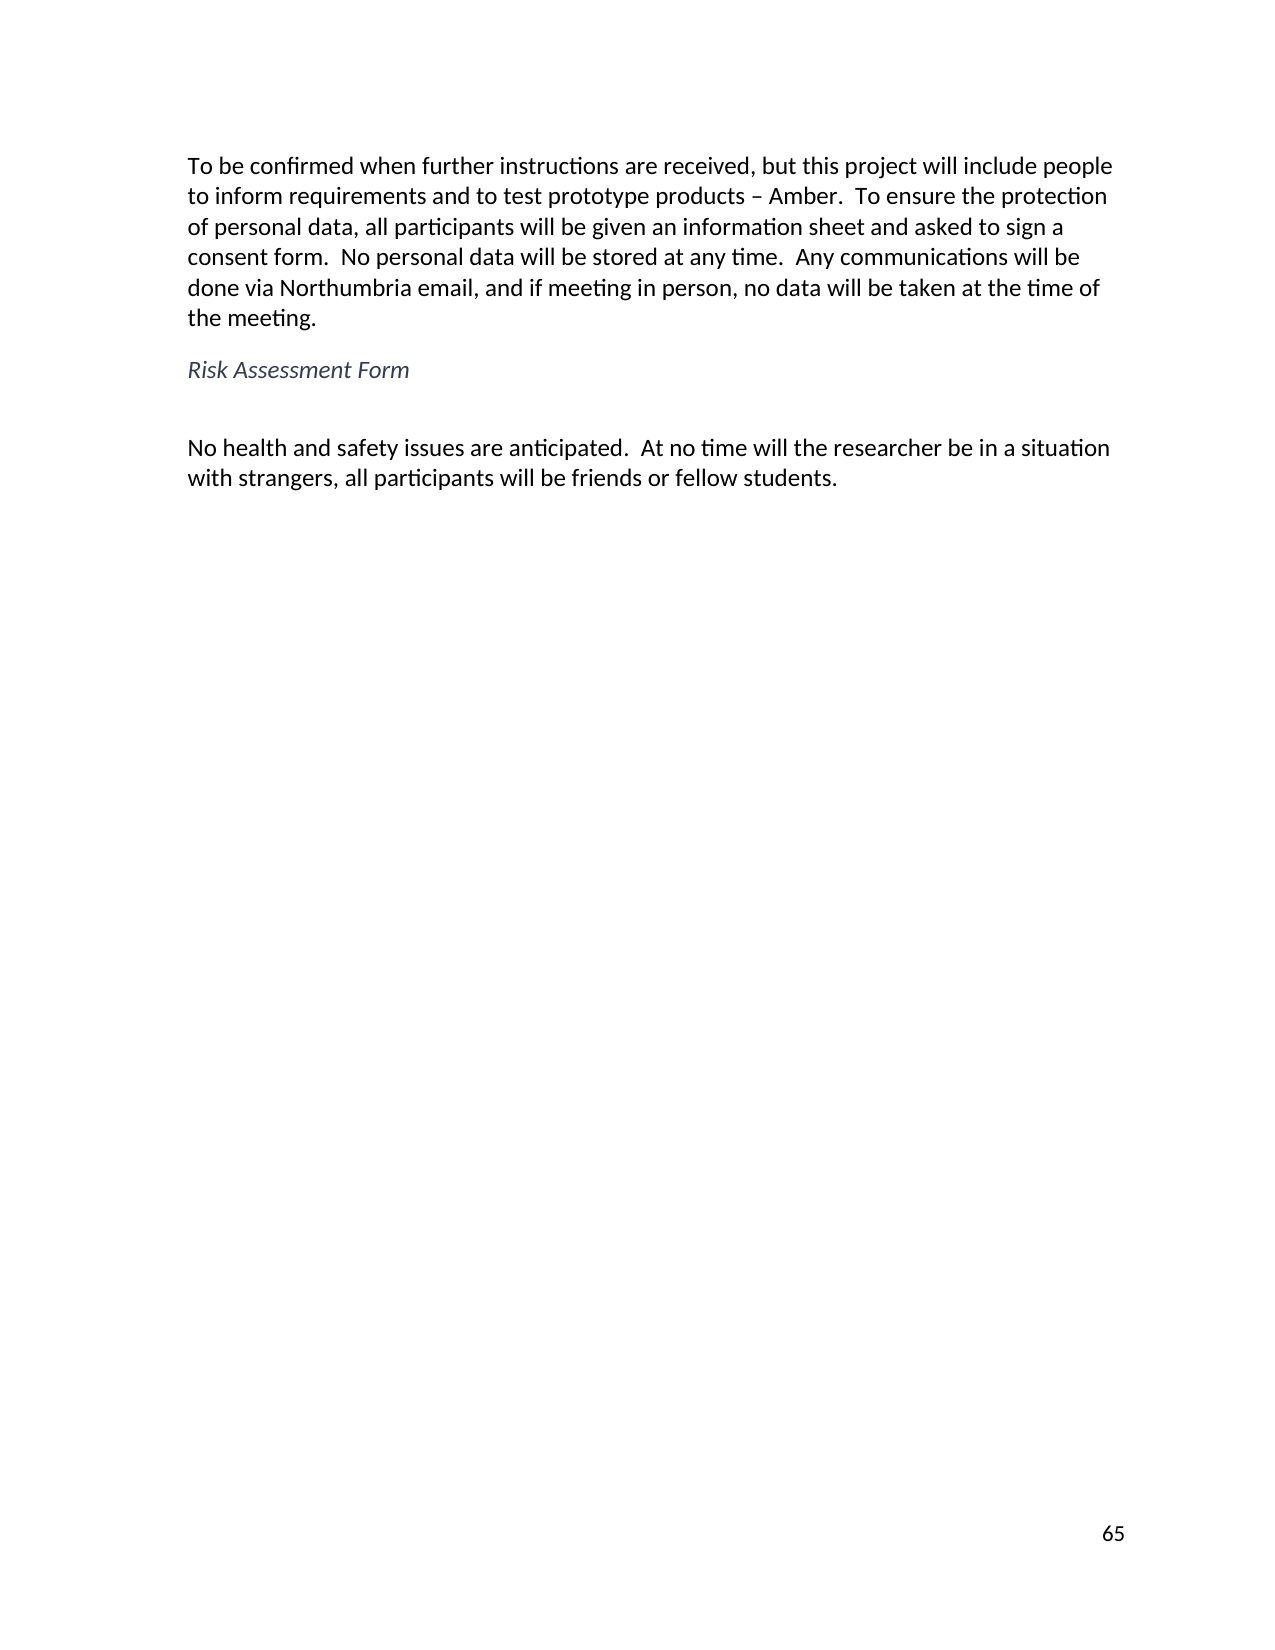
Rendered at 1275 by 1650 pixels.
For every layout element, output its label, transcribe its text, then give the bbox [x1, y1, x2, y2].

text To be confirmed when further instructions are received, but this project will include people to inform requirements and to test prototype products – Amber. To ensure the protection of personal data, all participants will be given an information sheet and asked to sign a consent form. No personal data will be stored at any time. Any communications will be done via Northumbria email, and if meeting in person, no data will be taken at the time of the meeting. [187, 150, 1125, 333]
text No health and safety issues are anticipated. At no time will the researcher be in a situation with strangers, all participants will be friends or fellow students. [187, 432, 1125, 493]
subtitle Risk Assessment Form [187, 354, 1125, 384]
